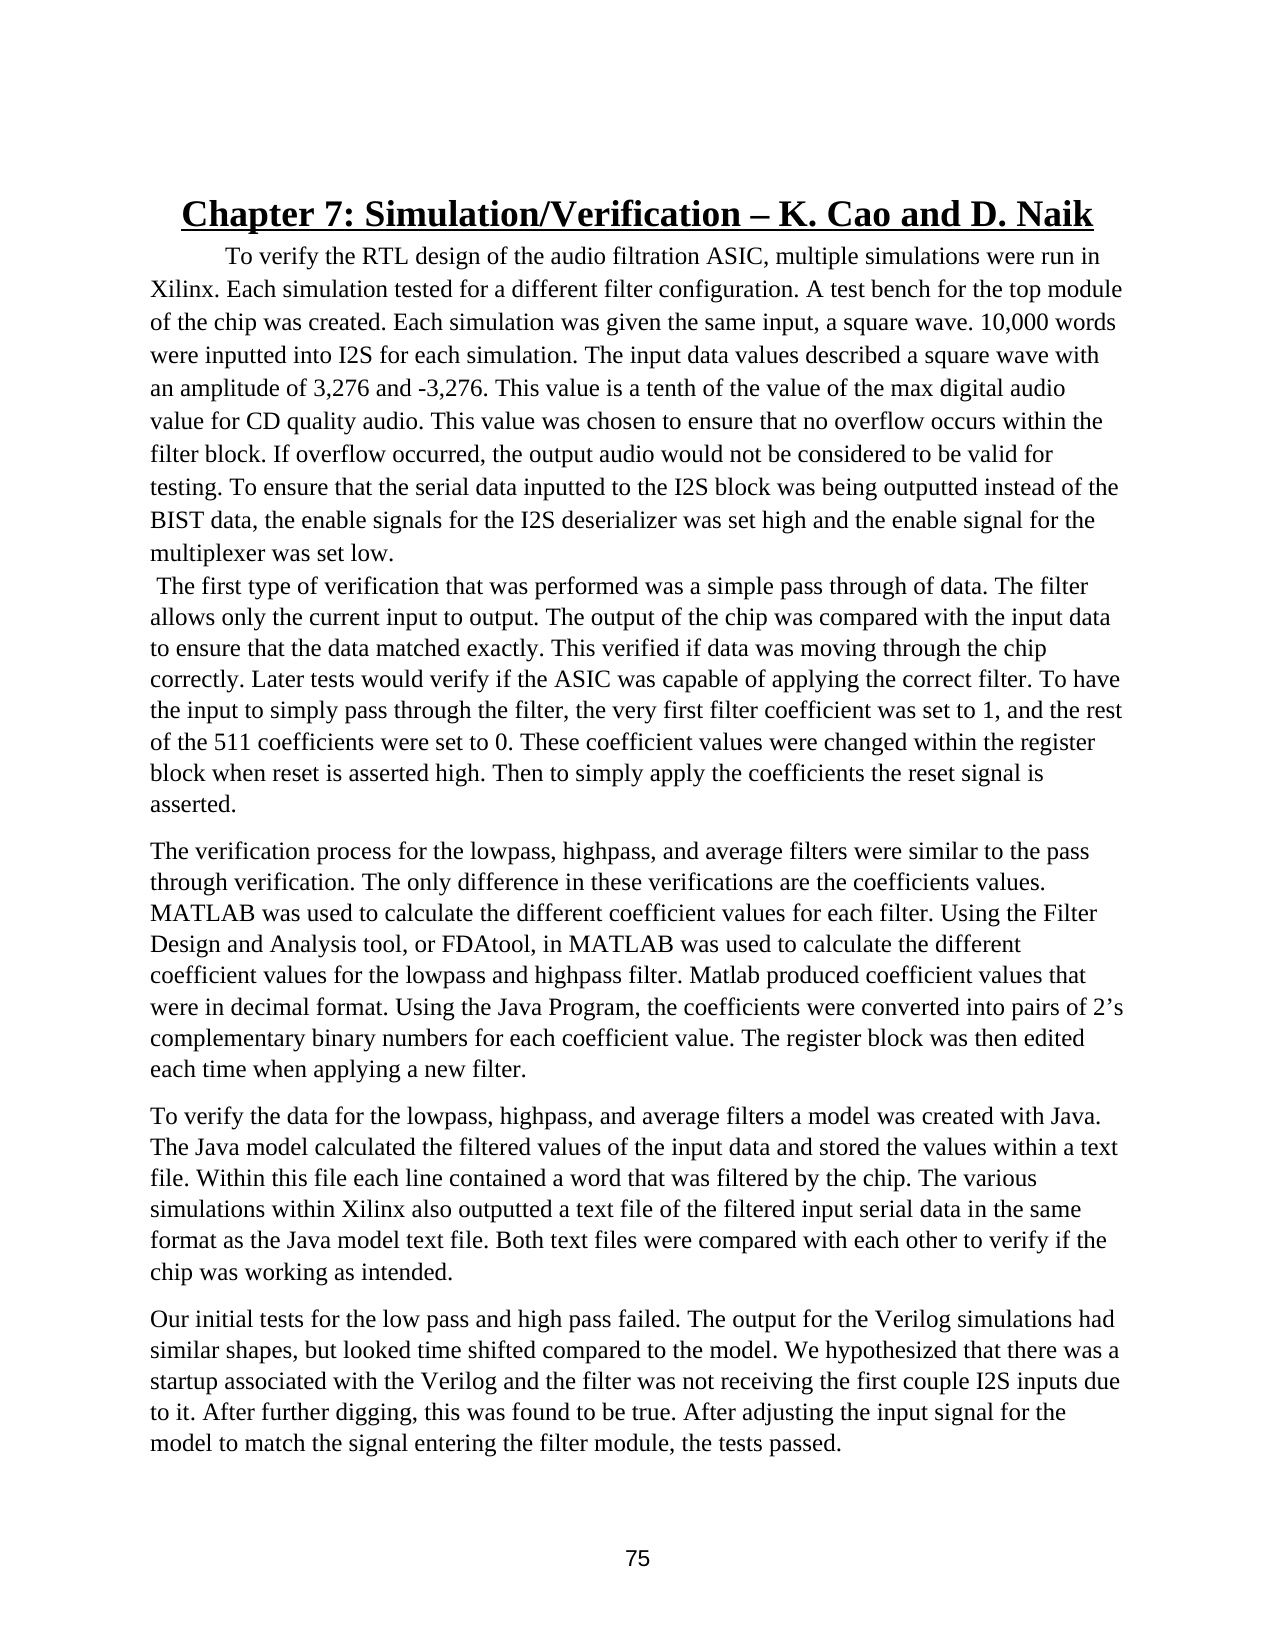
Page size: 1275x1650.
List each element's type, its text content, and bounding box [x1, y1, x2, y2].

text Chapter 7: Simulation/Verification – K. Cao and D. Naik [150, 192, 1125, 235]
text To verify the data for the lowpass, highpass, and average filters a model was created with Java. The Java model calculated the filtered values of the input data and stored the values within a text file. Within this file each line contained a word that was filtered by the chip. The various simulations within Xilinx also outputted a text file of the filtered input serial data in the same format as the Java model text file. Both text files were compared with each other to verify if the chip was working as intended. [150, 1101, 1125, 1285]
text The verification process for the lowpass, highpass, and average filters were similar to the pass through verification. The only difference in these verifications are the coefficients values. MATLAB was used to calculate the different coefficient values for each filter. Using the Filter Design and Analysis tool, or FDAtool, in MATLAB was used to calculate the different coefficient values for the lowpass and highpass filter. Matlab produced coefficient values that were in decimal format. Using the Java Program, the coefficients were converted into pairs of 2’s complementary binary numbers for each coefficient value. The register block was then edited each time when applying a new filter. [150, 836, 1125, 1082]
text To verify the RTL design of the audio filtration ASIC, multiple simulations were run in Xilinx. Each simulation tested for a different filter configuration. A test bench for the top module of the chip was created. Each simulation was given the same input, a square wave. 10,000 words were inputted into I2S for each simulation. The input data values described a square wave with an amplitude of 3,276 and -3,276. This value is a tenth of the value of the max digital audio value for CD quality audio. This value was chosen to ensure that no overflow occurs within the filter block. If overflow occurred, the output audio would not be considered to be valid for testing. To ensure that the serial data inputted to the I2S block was being outputted instead of the BIST data, the enable signals for the I2S deserializer was set high and the enable signal for the multiplexer was set low. [150, 241, 1125, 567]
text The first type of verification that was performed was a simple pass through of data. The filter allows only the current input to output. The output of the chip was compared with the input data to ensure that the data matched exactly. This verified if data was moving through the chip correctly. Later tests would verify if the ASIC was capable of applying the correct filter. To have the input to simply pass through the filter, the very first filter coefficient was set to 1, and the rest of the 511 coefficients were set to 0. These coefficient values were changed within the register block when reset is asserted high. Then to simply apply the coefficients the reset signal is asserted. [150, 571, 1125, 817]
text Our initial tests for the low pass and high pass failed. The output for the Verilog simulations had similar shapes, but looked time shifted compared to the model. We hypothesized that there was a startup associated with the Verilog and the filter was not receiving the first couple I2S inputs due to it. After further digging, this was found to be true. After adjusting the input signal for the model to match the signal entering the filter module, the tests passed. [150, 1304, 1125, 1457]
